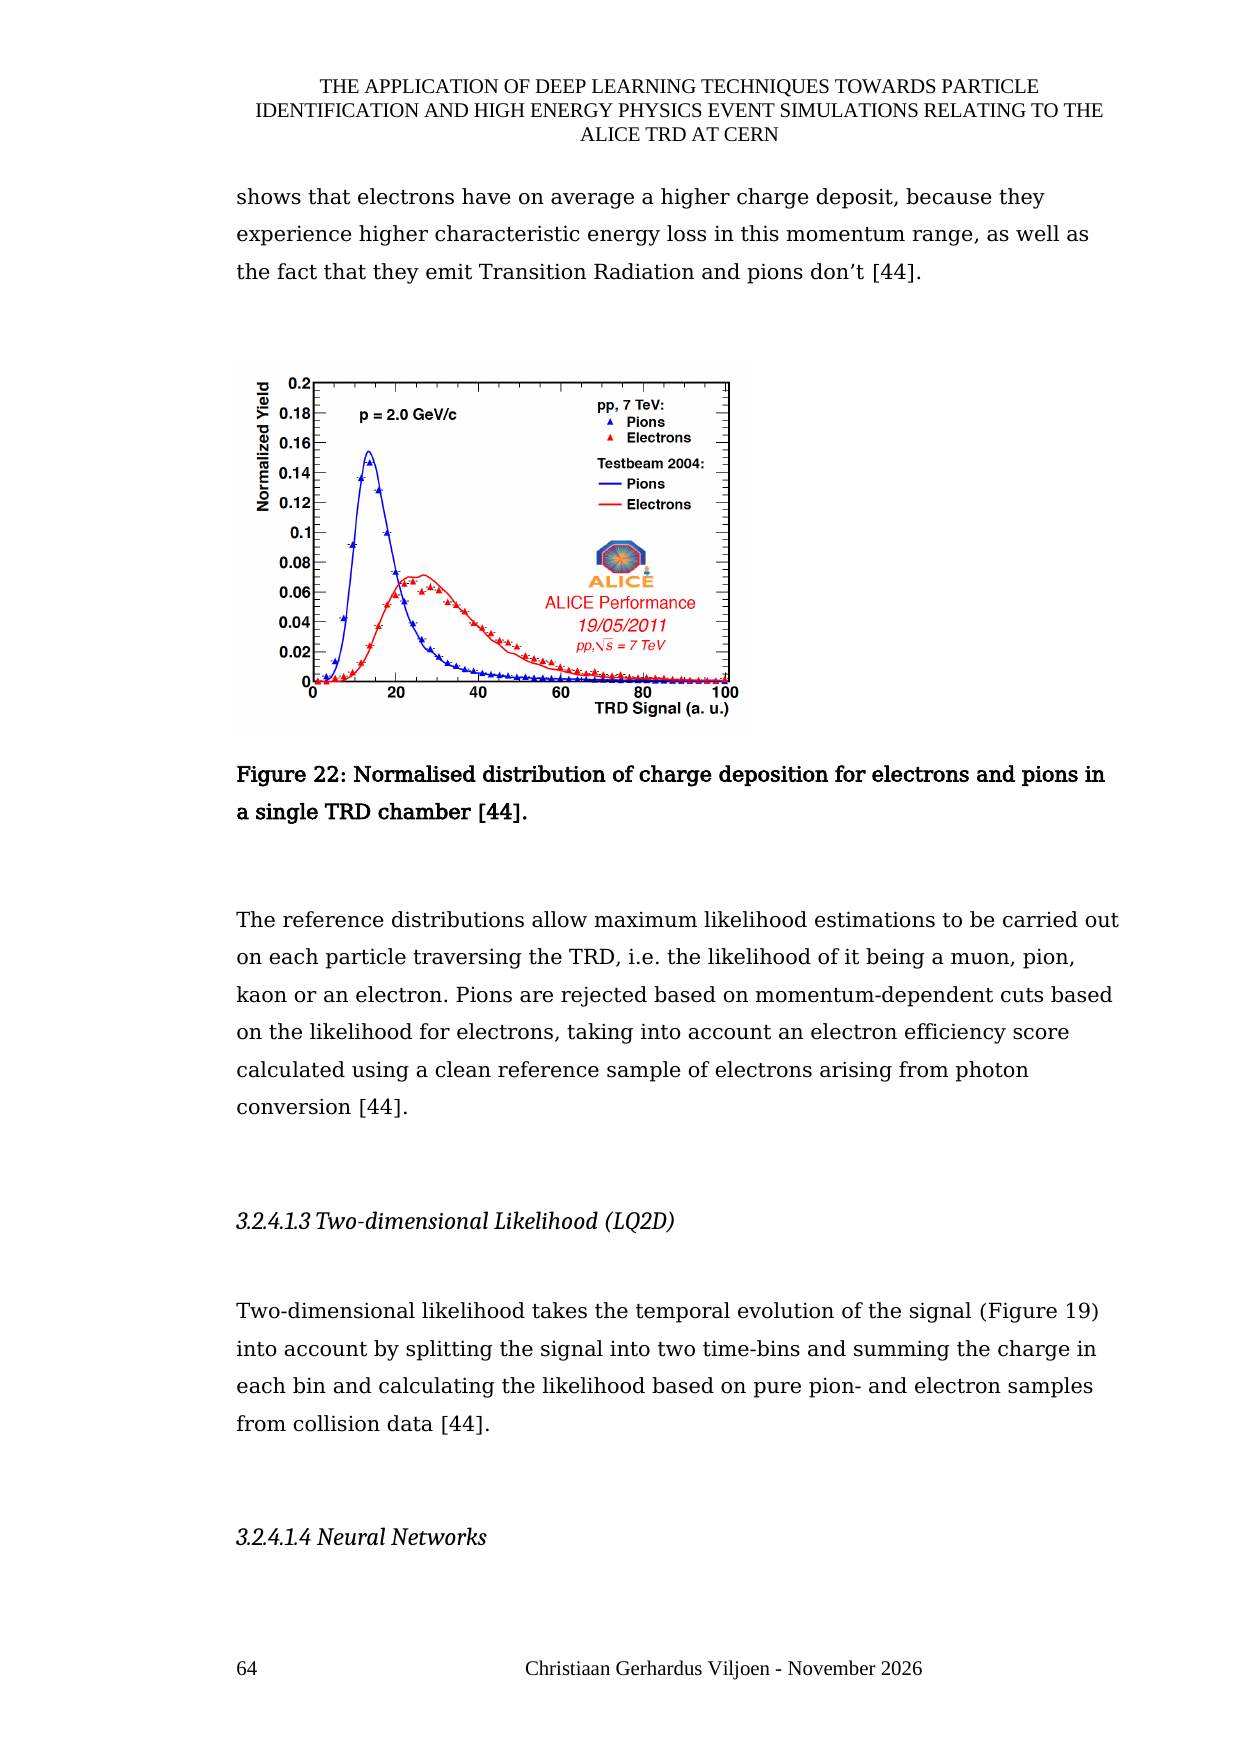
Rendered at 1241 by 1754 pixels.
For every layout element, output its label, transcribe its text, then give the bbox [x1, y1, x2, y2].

picture [236, 358, 755, 736]
text Figure : Normalised distribution of charge deposition for electrons and pions in a single TRD chamber . [236, 761, 1122, 823]
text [236, 183, 1122, 283]
subtitle Two-dimensional Likelihood (LQ2D) [236, 1207, 1122, 1235]
text The reference distributions allow maximum likelihood estimations to be carried out on each particle traversing the TRD, i.e. the likelihood of it being a muon, pion, kaon or an electron. Pions are rejected based on momentum-dependent cuts based on the likelihood for electrons, taking into account an electron efficiency score calculated using a clean reference sample of electrons arising from photon conversion . [236, 907, 1122, 1119]
text Two-dimensional likelihood takes the temporal evolution of the signal (Figure 20) into account by splitting the signal into two time-bins and summing the charge in each bin and calculating the likelihood based on pure pion- and electron samples from collision data . [236, 1298, 1122, 1435]
subtitle Neural Networks [236, 1523, 1122, 1552]
